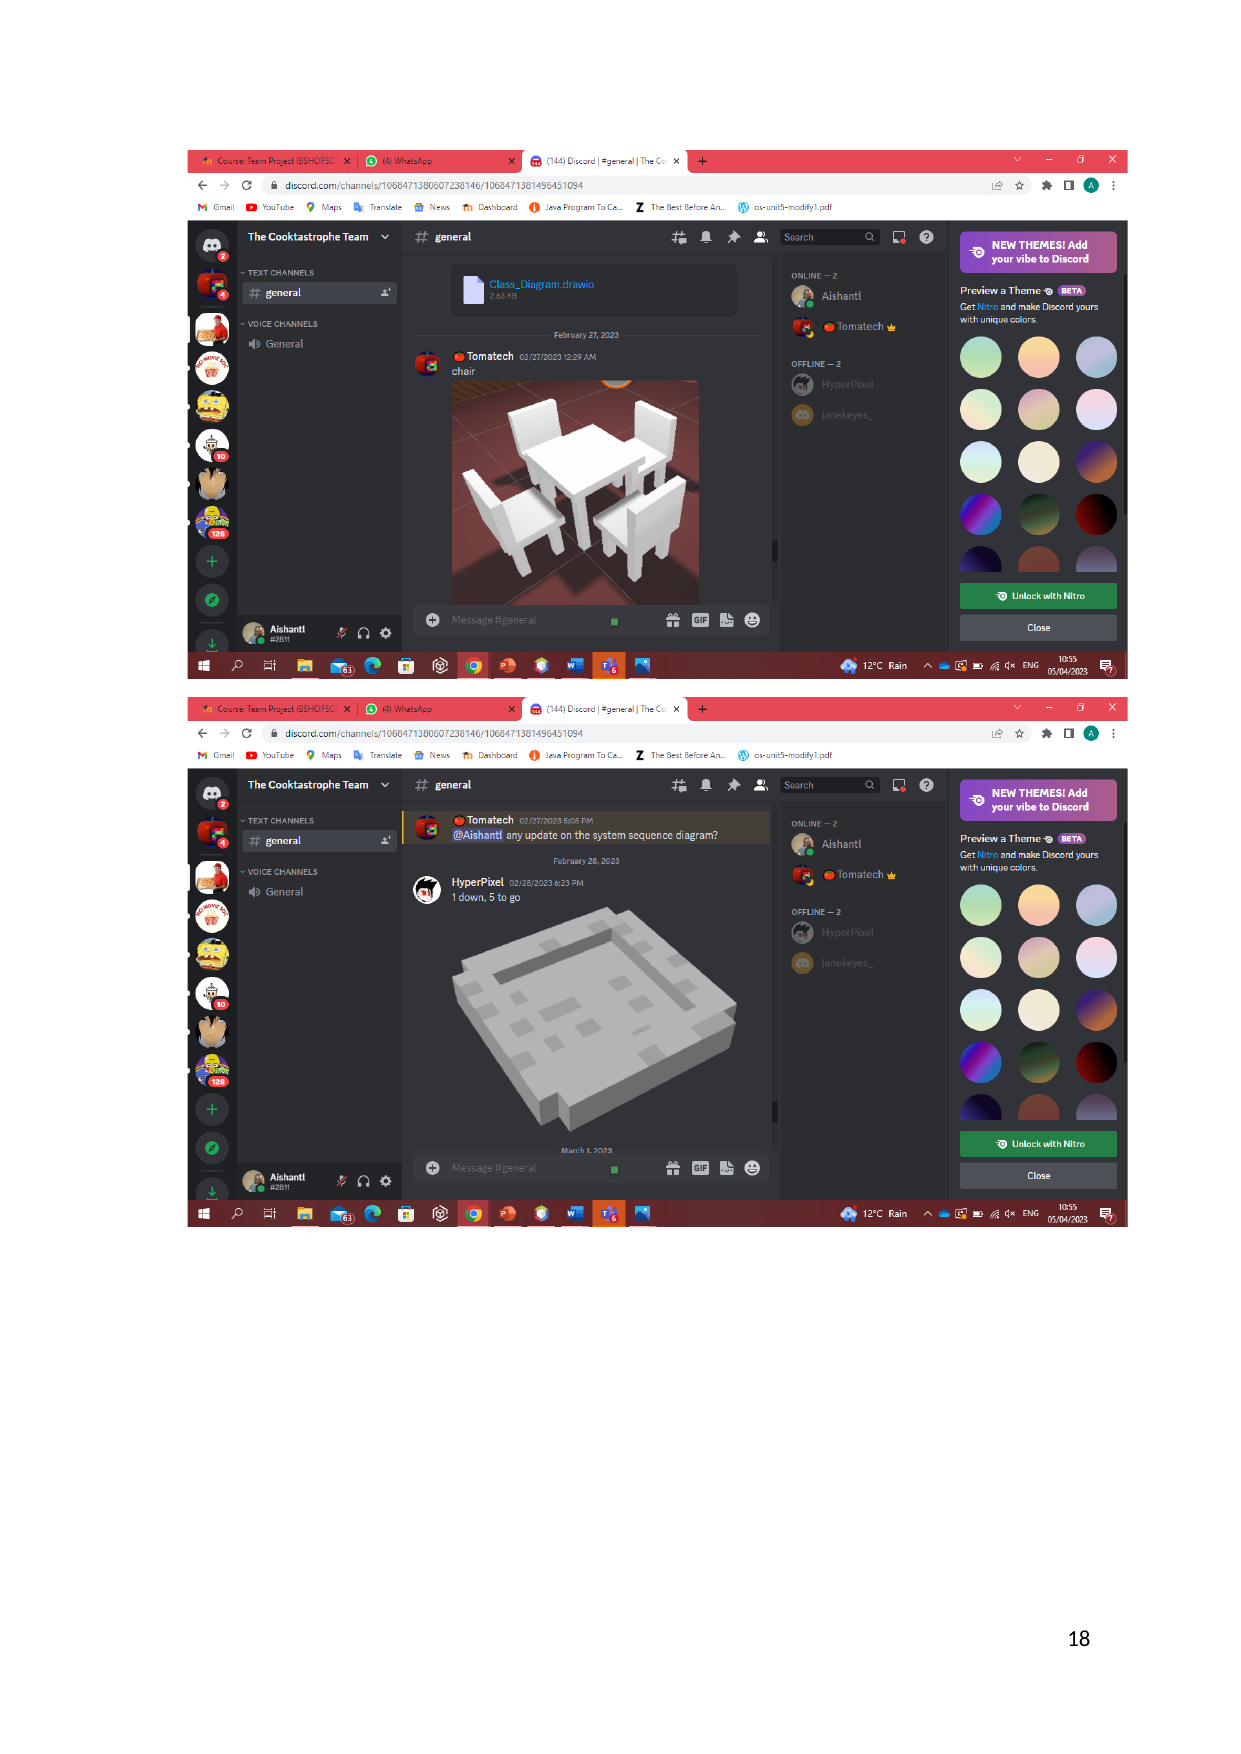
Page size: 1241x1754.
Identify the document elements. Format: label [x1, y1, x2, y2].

picture [187, 150, 1128, 679]
picture [187, 697, 1128, 1227]
